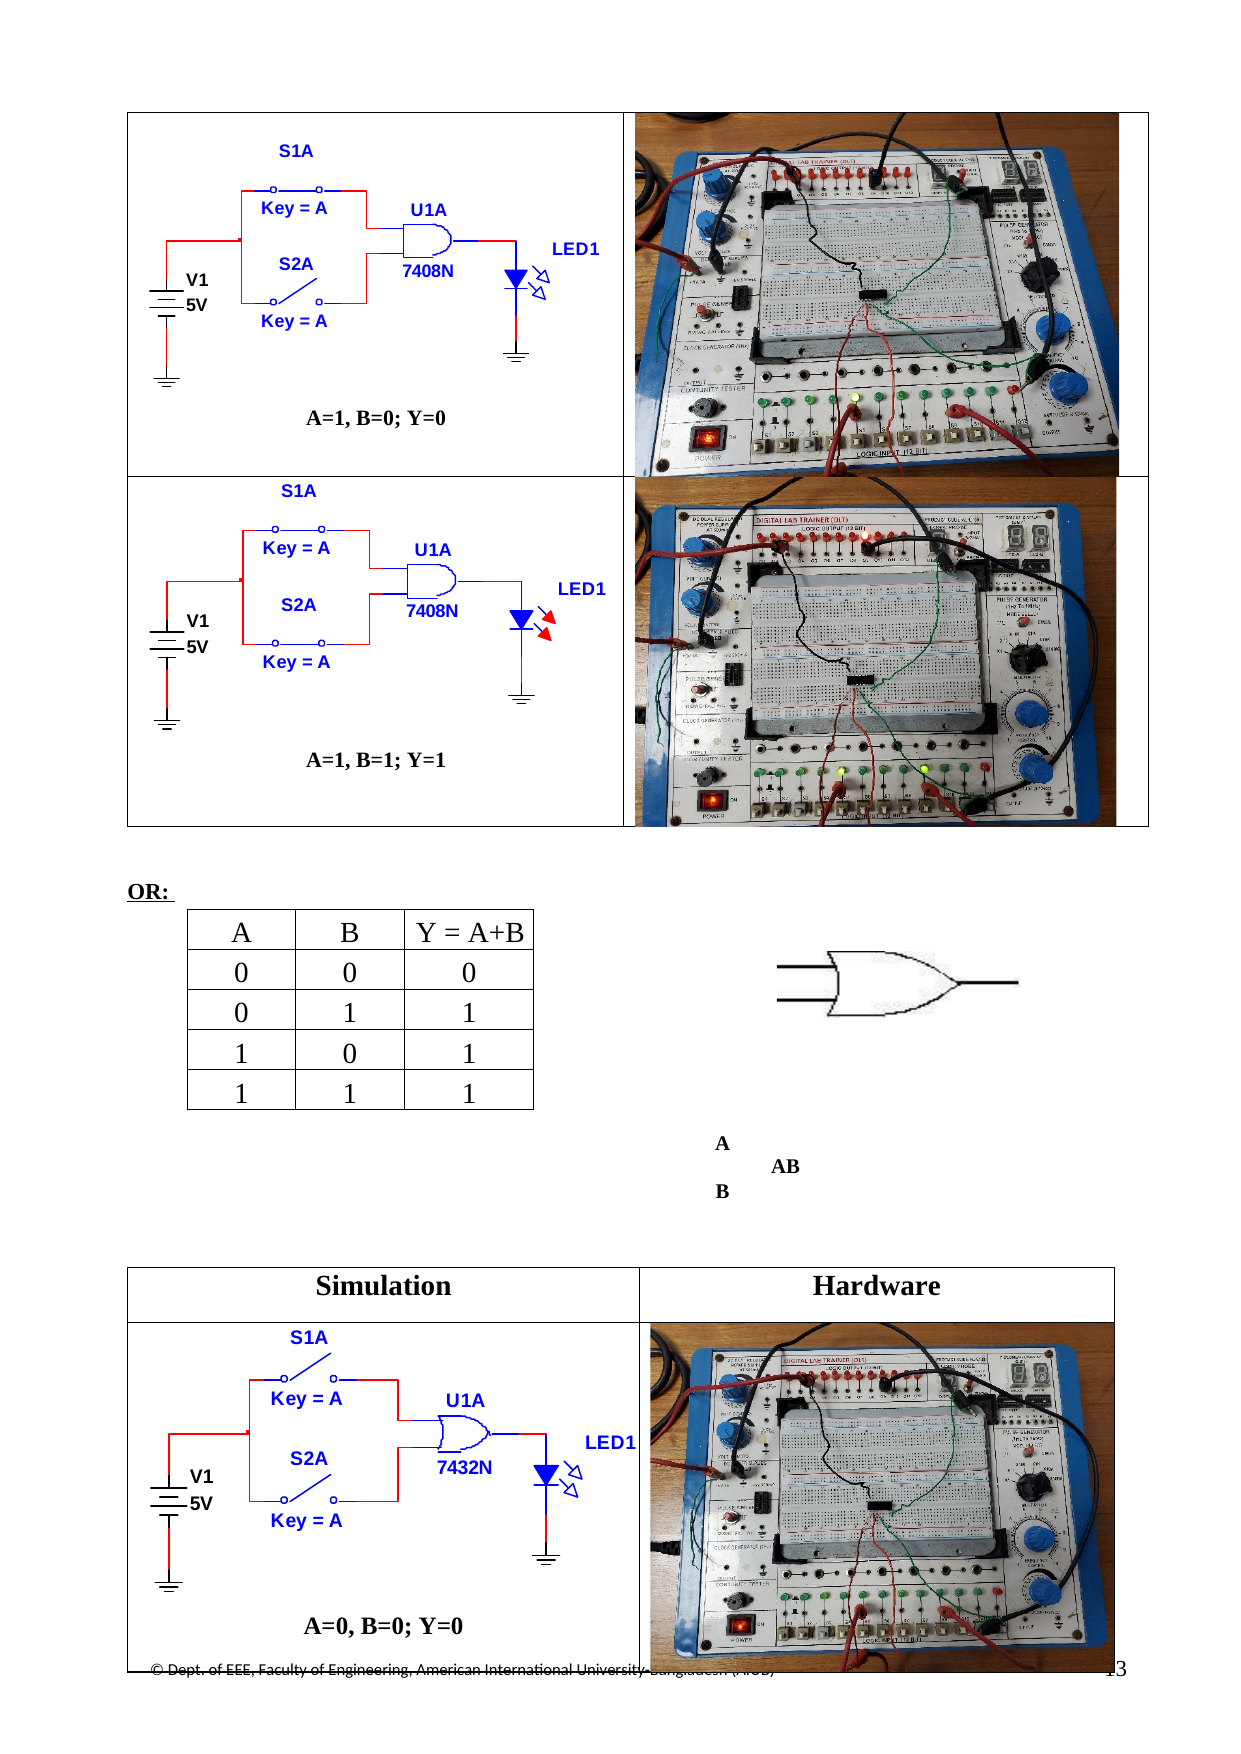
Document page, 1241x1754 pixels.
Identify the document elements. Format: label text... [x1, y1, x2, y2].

table_cell [1117, 477, 1148, 826]
table_cell 1 [405, 1030, 533, 1069]
picture [650, 1323, 1115, 1672]
table_cell 1 [405, 1070, 533, 1109]
table_cell 1 [296, 990, 404, 1029]
table_header B [296, 910, 404, 949]
table_header A [188, 910, 295, 949]
table_cell 0 [188, 990, 295, 1029]
table_cell [624, 113, 635, 476]
table_cell 0 [405, 950, 533, 989]
table_cell A=0, B=0; Y=0 [128, 1323, 639, 1671]
text OR: [127, 878, 1108, 904]
table_cell A=1, B=1; Y=1 [128, 477, 623, 826]
table_cell 1 [296, 1070, 404, 1109]
table_cell 1 [188, 1070, 295, 1109]
table_cell 0 [296, 1030, 404, 1069]
text AB [771, 1154, 1109, 1178]
text B [199, 1178, 1058, 1203]
table_cell 0 [296, 950, 404, 989]
picture [635, 113, 1120, 827]
table_cell 0 [188, 950, 295, 989]
picture [776, 951, 1021, 1018]
table_header Simulation [128, 1268, 639, 1322]
text A [199, 1130, 1058, 1154]
table_cell A=1, B=0; Y=0 [128, 113, 623, 476]
table_header Y = A+B [405, 910, 533, 949]
table_cell [640, 1323, 650, 1671]
table_header Hardware [640, 1268, 1114, 1322]
table_cell [1120, 113, 1148, 476]
table_cell 1 [188, 1030, 295, 1069]
table_cell 1 [405, 990, 533, 1029]
table_cell [624, 477, 635, 826]
